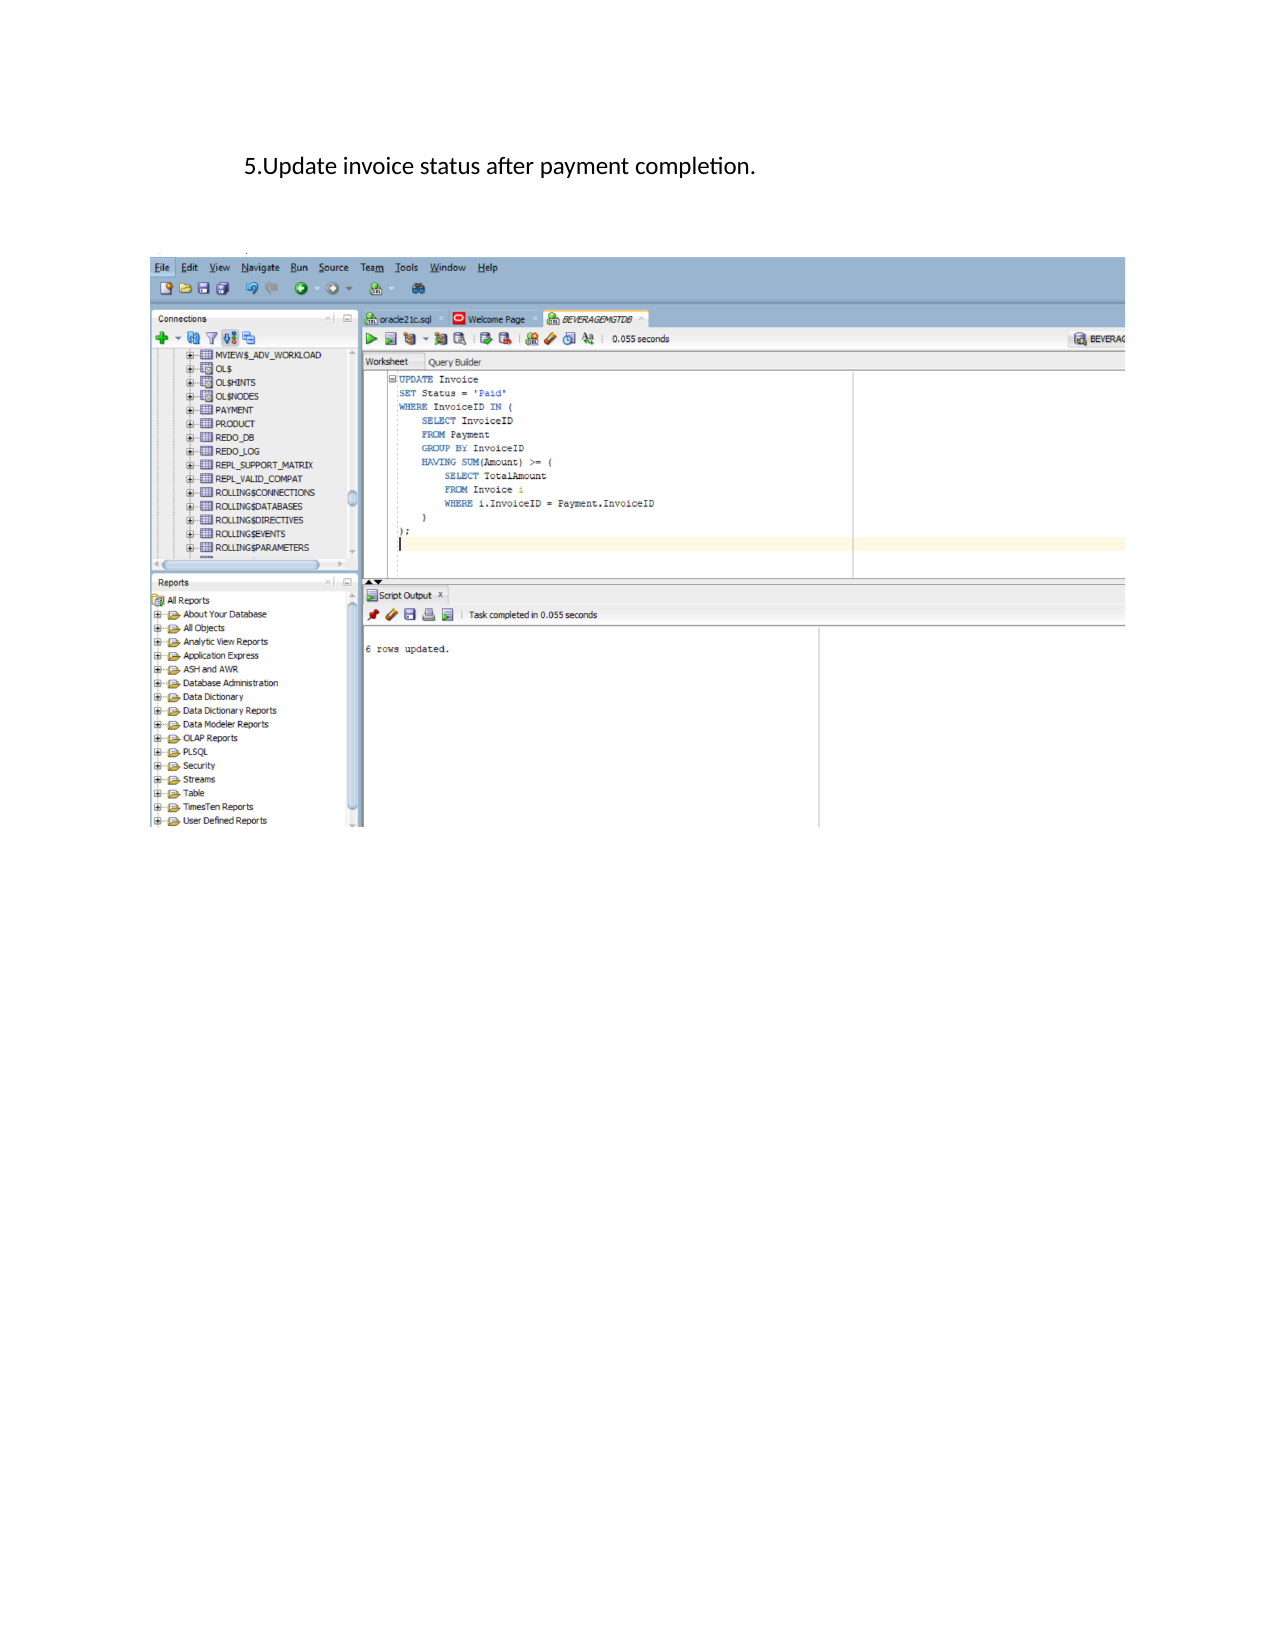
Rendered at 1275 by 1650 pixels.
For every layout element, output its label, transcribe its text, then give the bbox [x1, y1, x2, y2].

picture [150, 253, 1125, 827]
list 5.Update invoice status after payment completion. [244, 150, 1125, 181]
